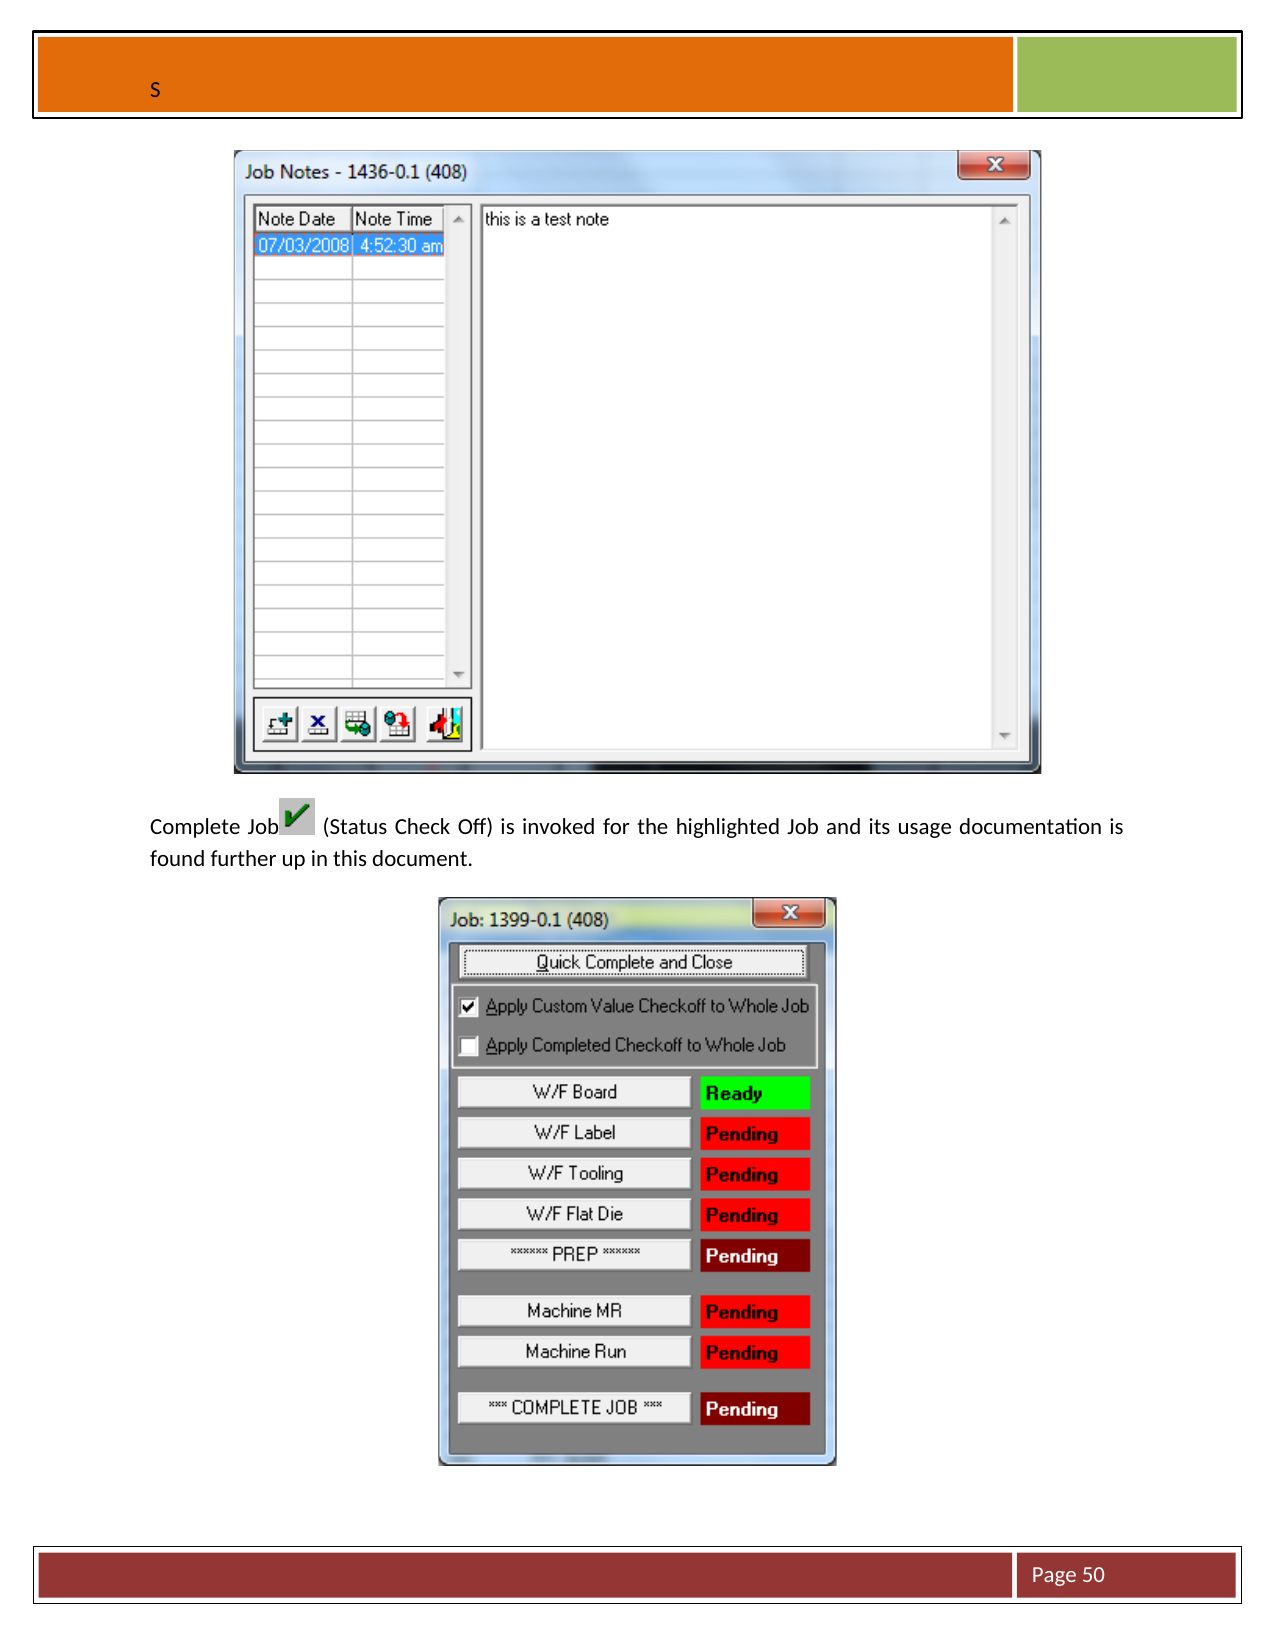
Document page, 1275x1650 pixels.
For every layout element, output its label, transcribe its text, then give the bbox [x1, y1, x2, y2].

picture [438, 897, 837, 1466]
text Complete Job (Status Check Off) is invoked for the highlighted Job and its usage documentation is found further up in this document. [150, 798, 1125, 872]
picture [233, 150, 1042, 774]
picture [279, 798, 315, 835]
